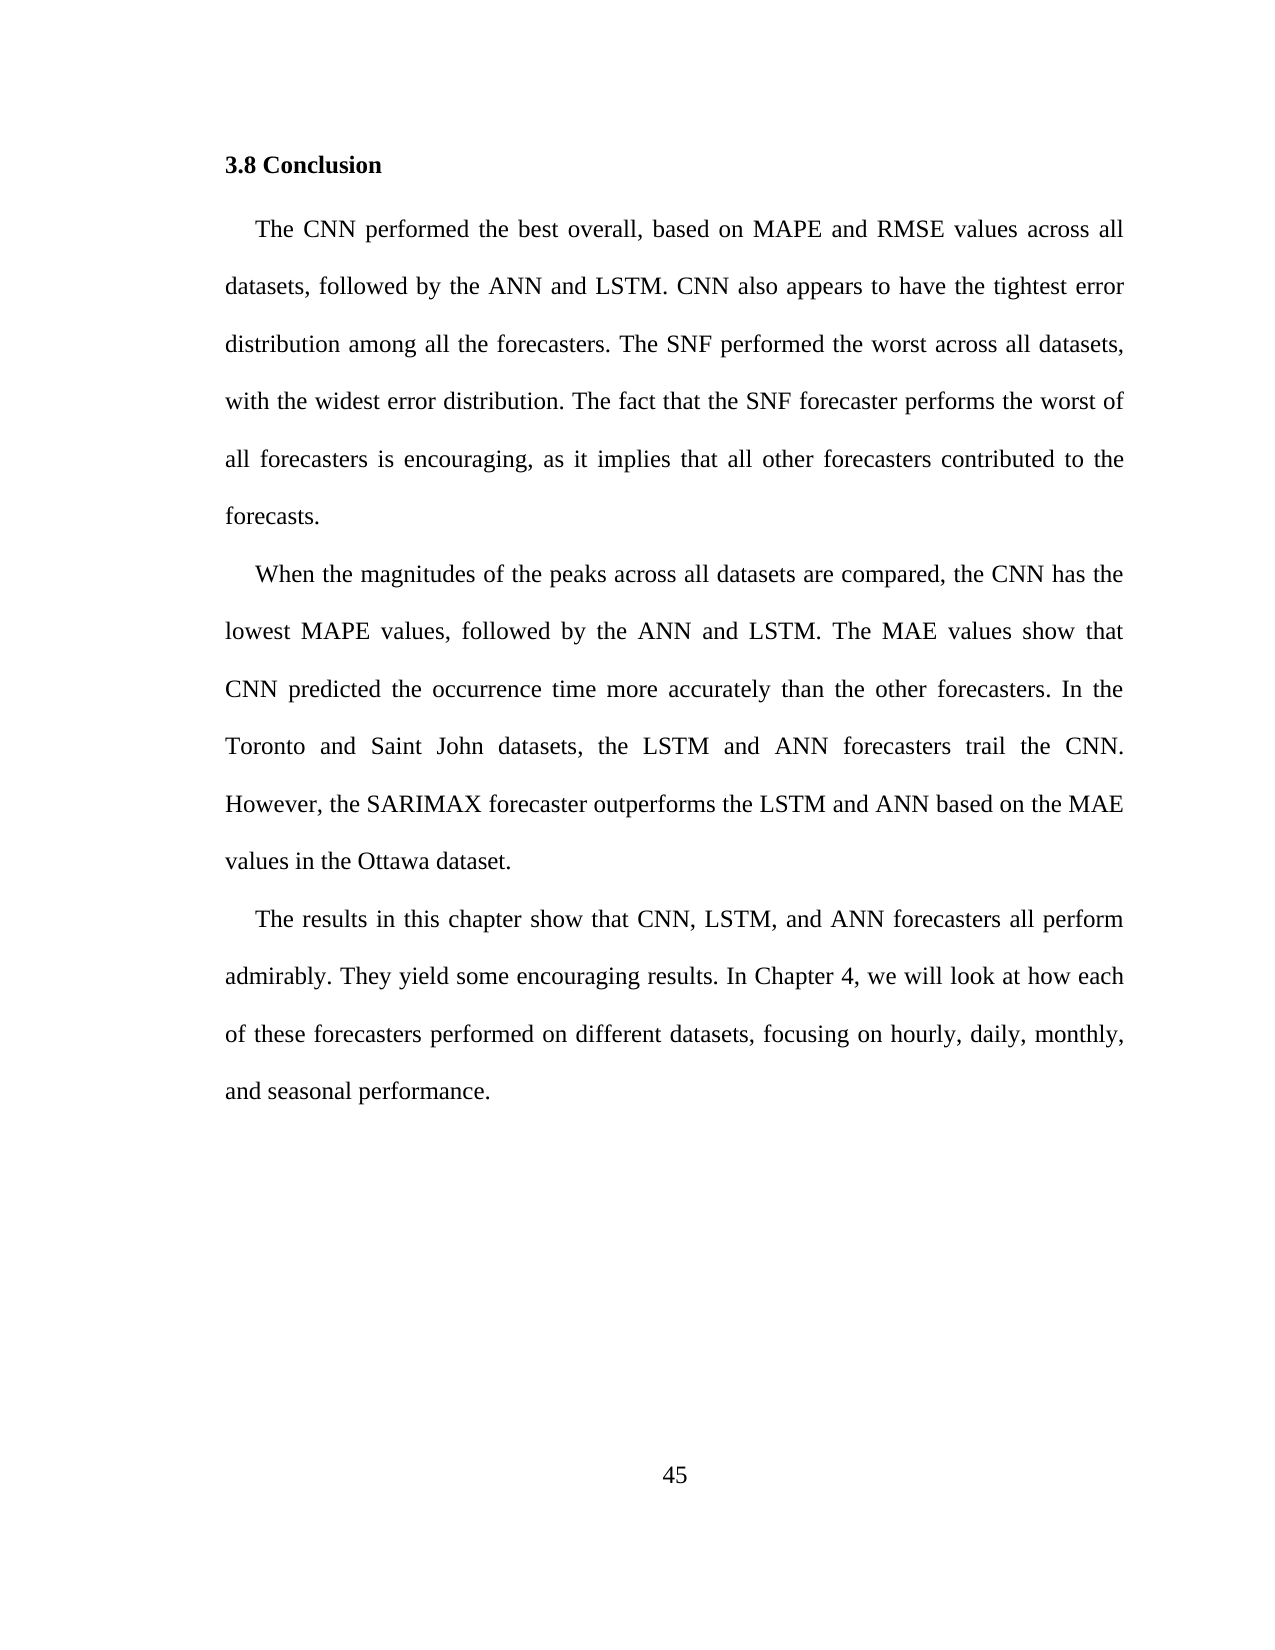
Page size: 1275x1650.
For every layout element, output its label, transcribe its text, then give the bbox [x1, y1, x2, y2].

subtitle 3.8 Conclusion [225, 150, 1125, 179]
text The results in this chapter show that CNN, LSTM, and ANN forecasters all perform admirably. They yield some encouraging results. In Chapter 4, we will look at how each of these forecasters performed on different datasets, focusing on hourly, daily, monthly, and seasonal performance. [225, 904, 1125, 1105]
text The CNN performed the best overall, based on MAPE and RMSE values across all datasets, followed by the ANN and LSTM. CNN also appears to have the tightest error distribution among all the forecasters. The SNF performed the worst across all datasets, with the widest error distribution. The fact that the SNF forecaster performs the worst of all forecasters is encouraging, as it implies that all other forecasters contributed to the forecasts. [225, 214, 1125, 530]
text When the magnitudes of the peaks across all datasets are compared, the CNN has the lowest MAPE values, followed by the ANN and LSTM. The MAE values show that CNN predicted the occurrence time more accurately than the other forecasters. In the Toronto and Saint John datasets, the LSTM and ANN forecasters trail the CNN. However, the SARIMAX forecaster outperforms the LSTM and ANN based on the MAE values in the Ottawa dataset. [225, 559, 1125, 875]
